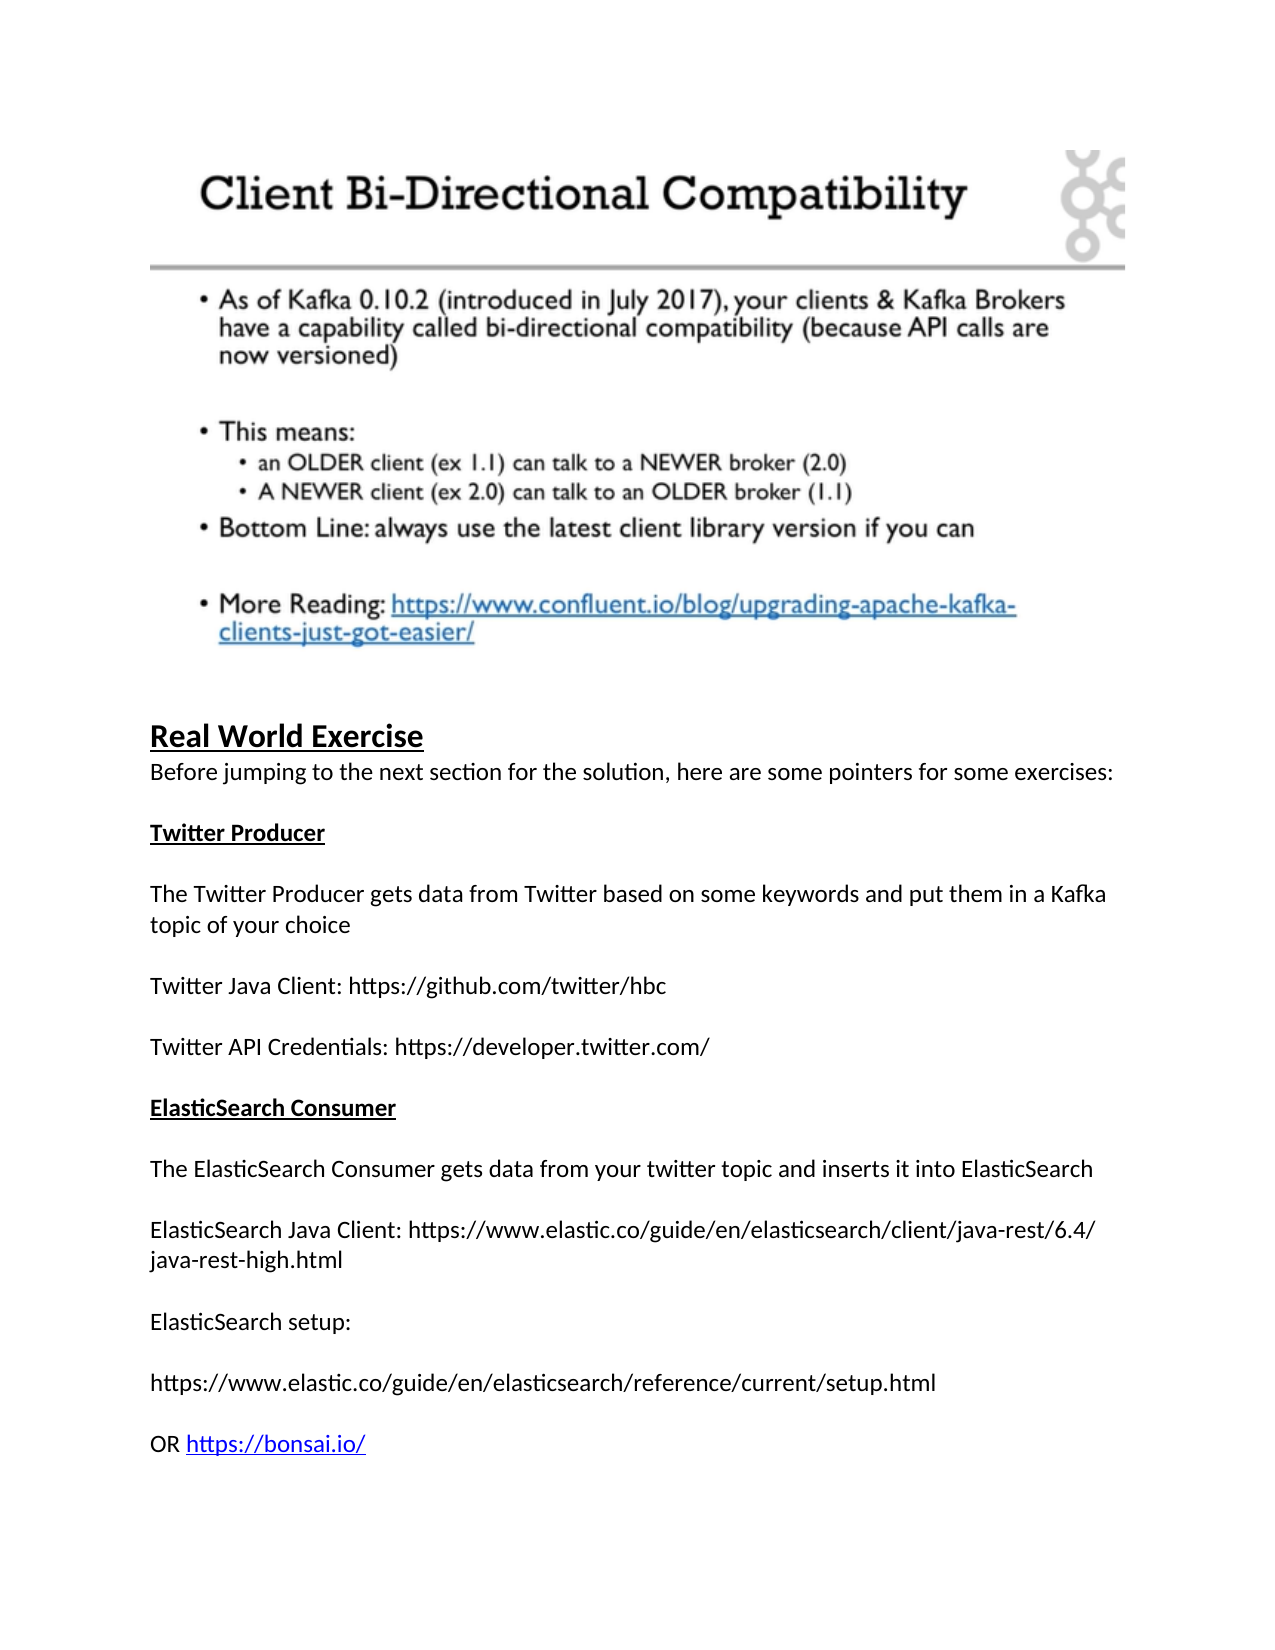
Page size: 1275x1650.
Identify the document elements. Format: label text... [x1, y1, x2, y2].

text ElasticSearch Consumer [150, 1092, 1125, 1122]
text The Twitter Producer gets data from Twitter based on some keywords and put them in a Kafka topic of your choice [150, 878, 1125, 939]
picture [150, 150, 1125, 687]
text ElasticSearch Java Client: https://www.elastic.co/guide/en/elasticsearch/client/java-rest/6.4/java-rest-high.html [150, 1214, 1125, 1275]
text ElasticSearch setup: [150, 1306, 1125, 1336]
text OR https://bonsai.io/ [150, 1428, 1125, 1458]
text https://www.elastic.co/guide/en/elasticsearch/reference/current/setup.html [150, 1367, 1125, 1397]
text Twitter Producer [150, 817, 1125, 848]
text The ElasticSearch Consumer gets data from your twitter topic and inserts it into ElasticSearch [150, 1153, 1125, 1183]
text Twitter Java Client: https://github.com/twitter/hbc [150, 970, 1125, 1000]
text Twitter API Credentials: https://developer.twitter.com/ [150, 1031, 1125, 1061]
text Real World Exercise [150, 716, 1125, 756]
text Before jumping to the next section for the solution, here are some pointers for some exercises: [150, 756, 1125, 787]
